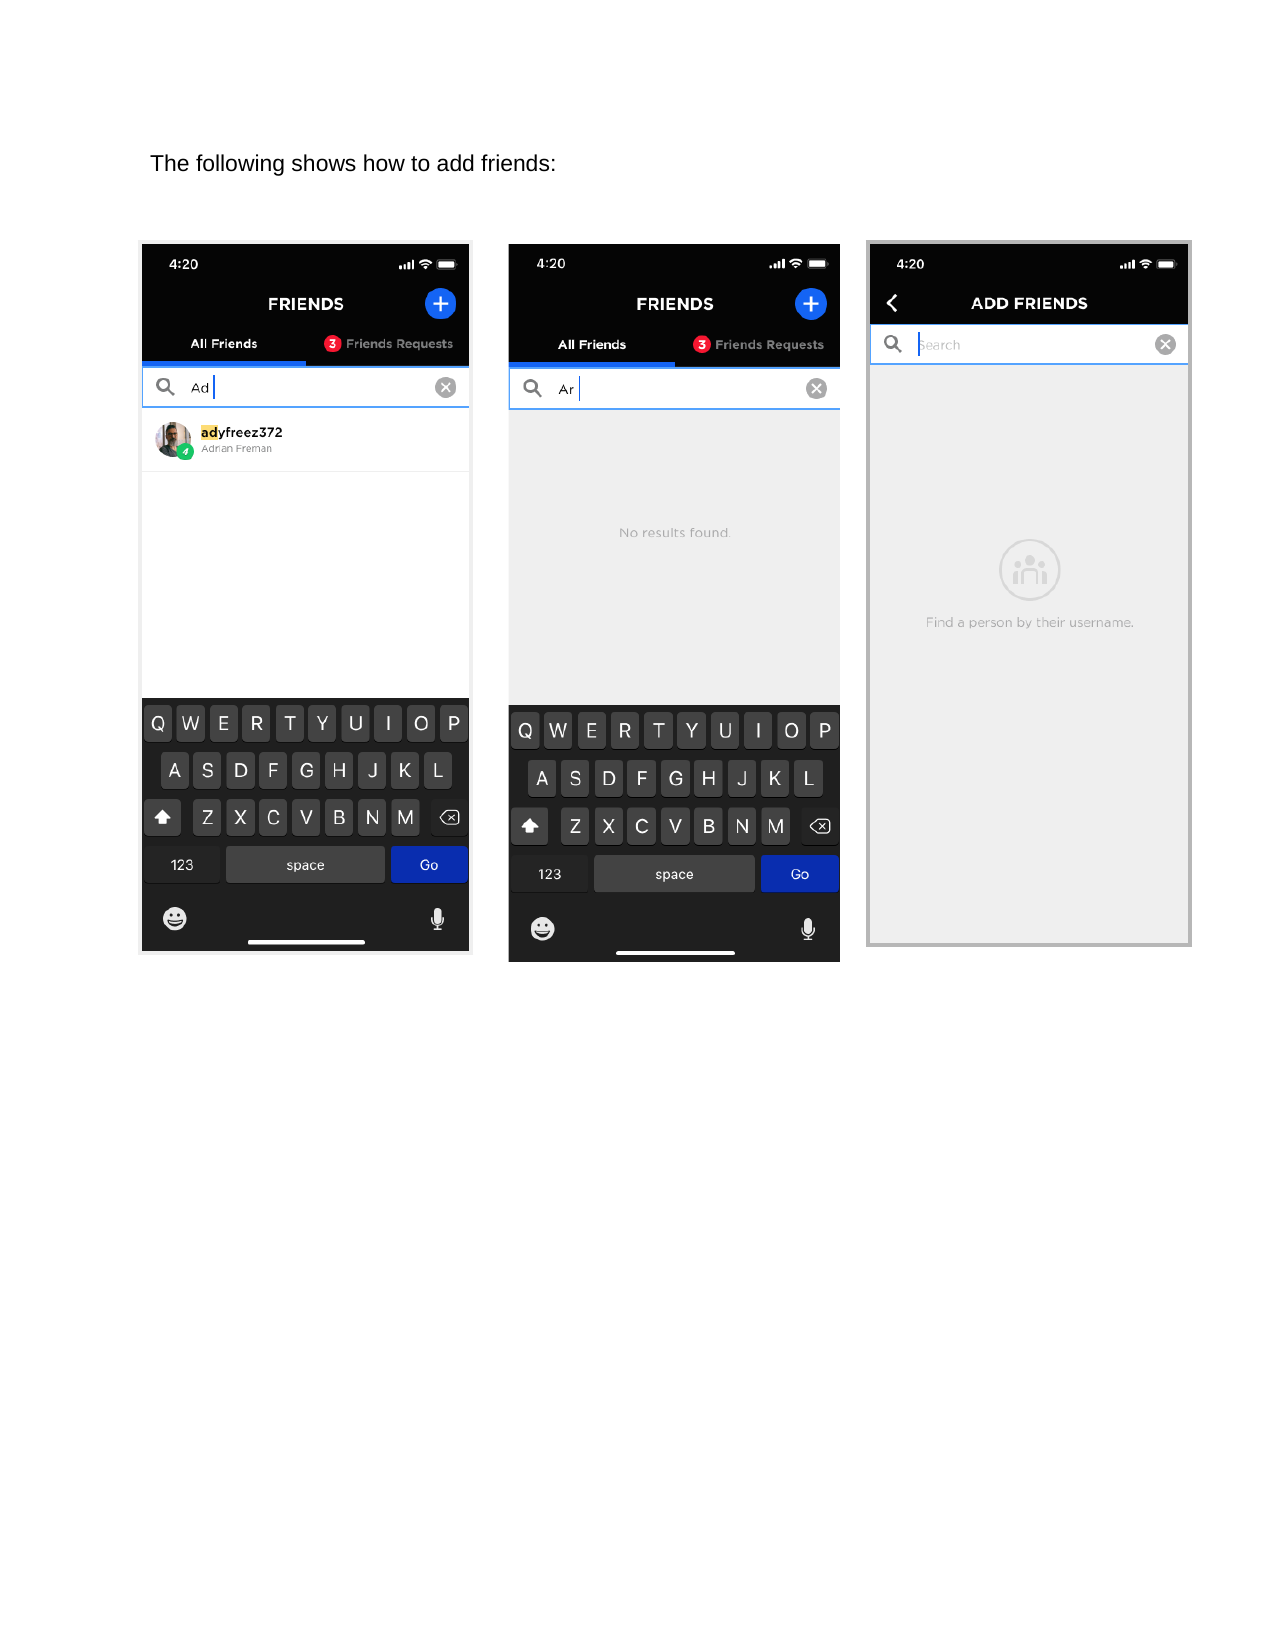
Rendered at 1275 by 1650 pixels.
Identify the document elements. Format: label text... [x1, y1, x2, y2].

picture [870, 244, 1188, 943]
picture [508, 244, 840, 962]
picture [142, 244, 469, 951]
text The following shows how to add friends: [150, 150, 1125, 176]
